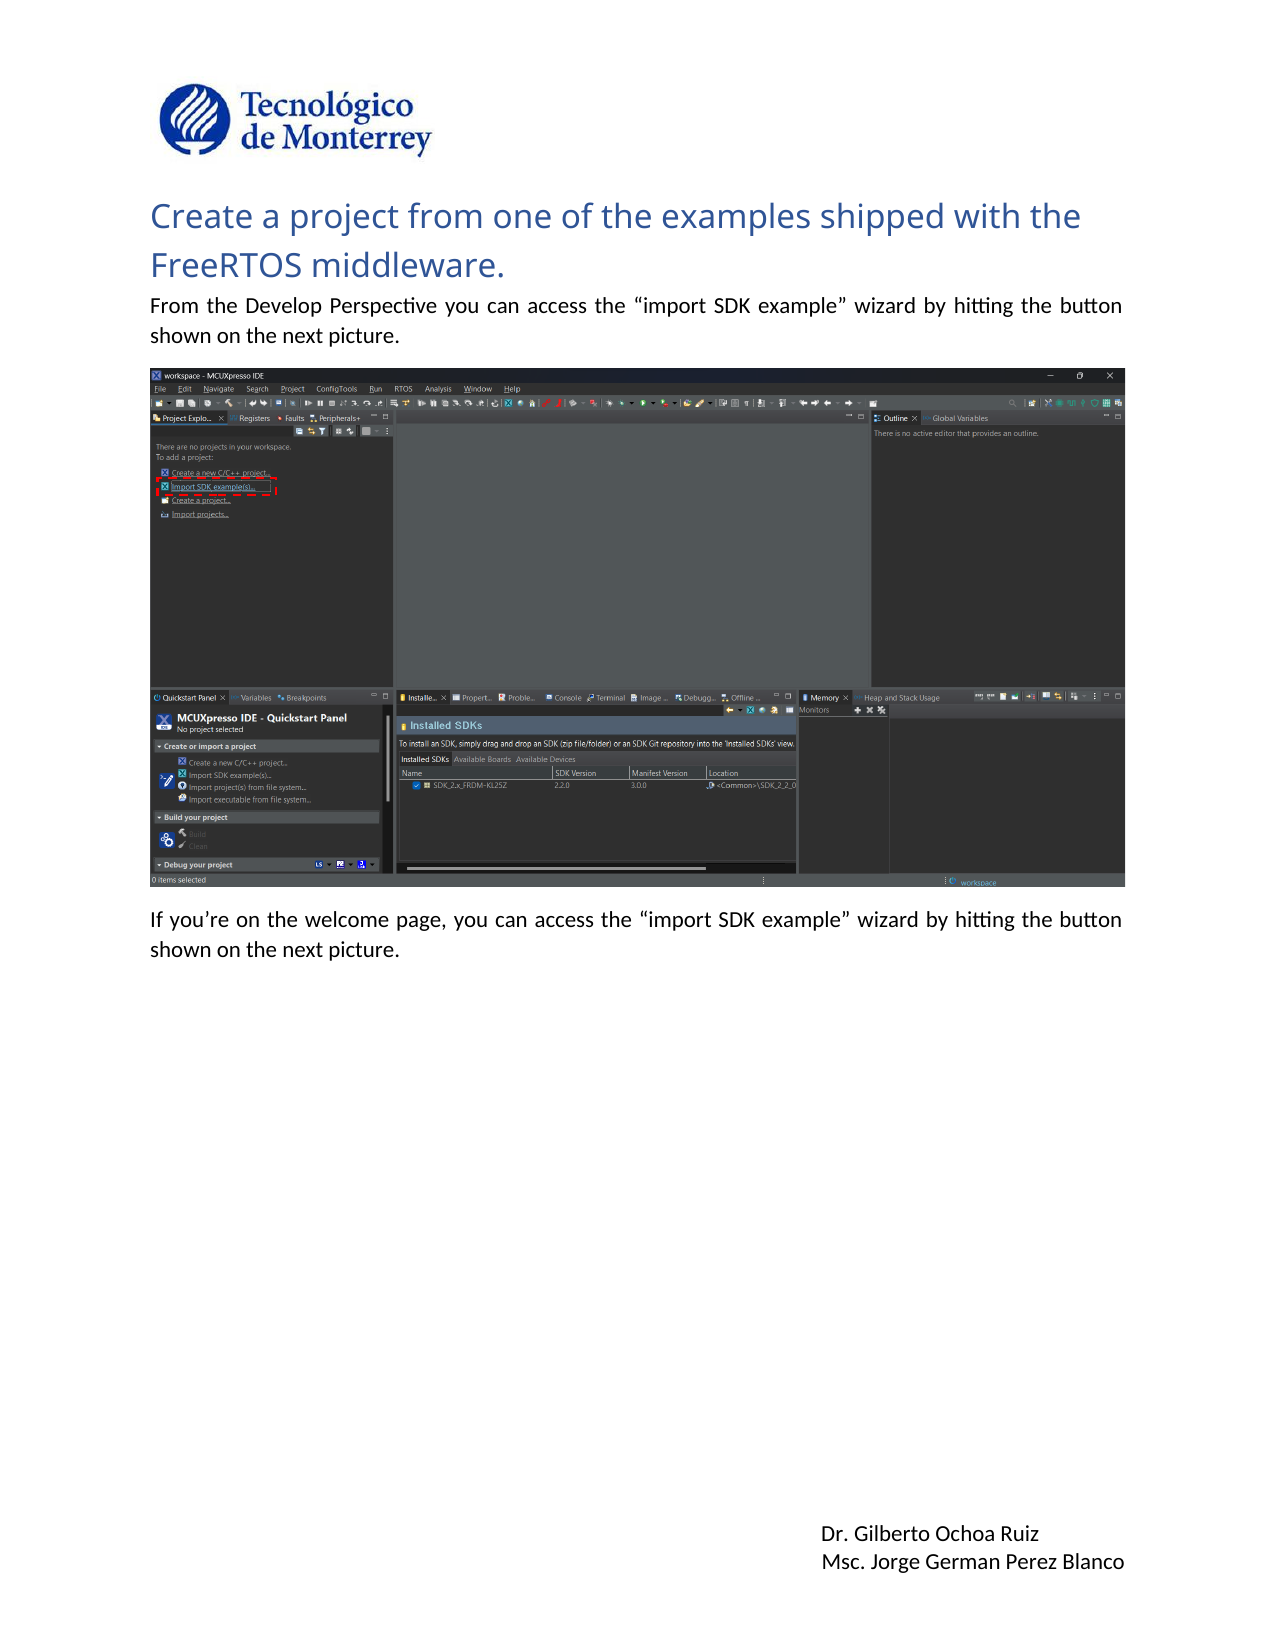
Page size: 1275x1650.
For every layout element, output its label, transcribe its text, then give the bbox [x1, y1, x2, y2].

subtitle Create a project from one of the examples shipped with the FreeRTOS middleware. [150, 193, 1125, 288]
picture [150, 368, 1125, 887]
text If you’re on the welcome page, you can access the “import SDK example” wizard by hitting the button shown on the next picture. [150, 905, 1125, 963]
picture [150, 75, 435, 166]
text From the Develop Perspective you can access the “import SDK example” wizard by hitting the button shown on the next picture. [150, 291, 1125, 349]
